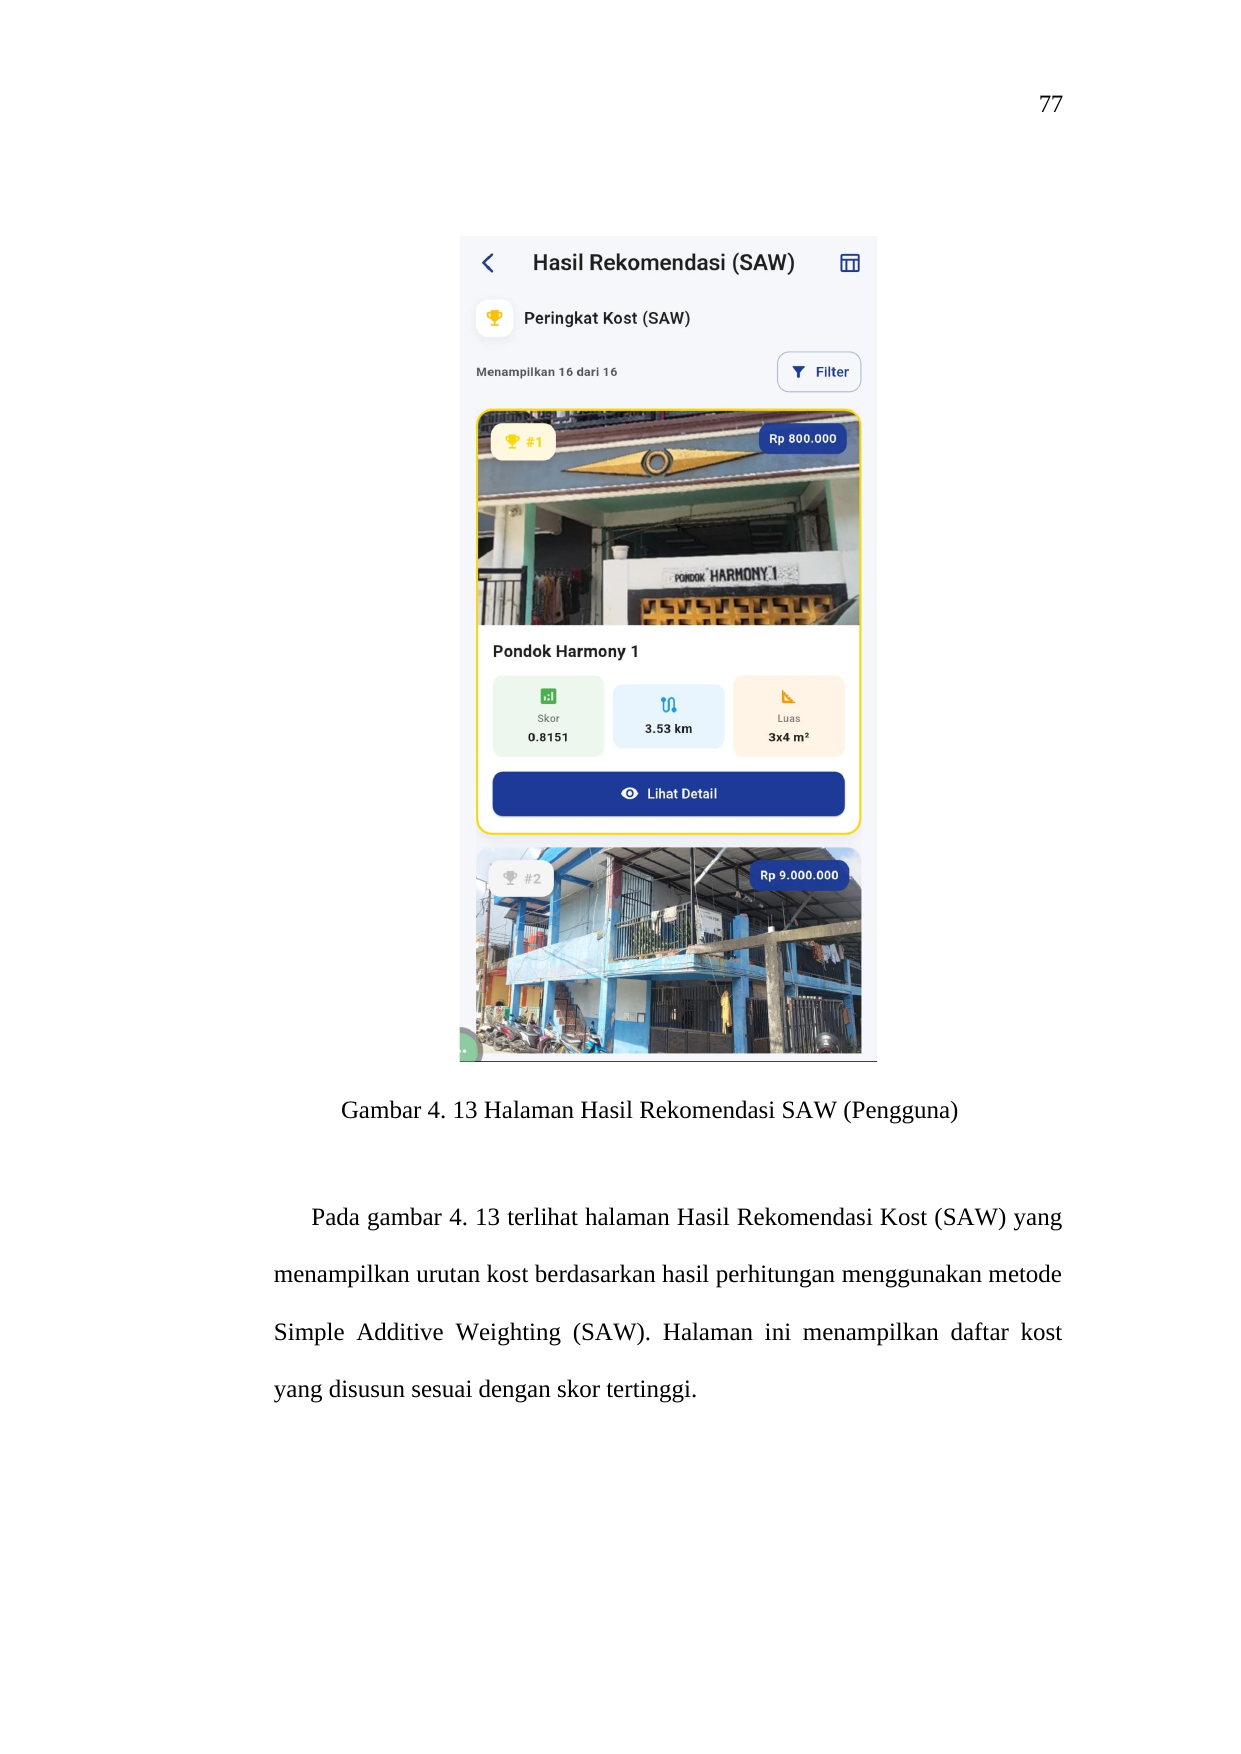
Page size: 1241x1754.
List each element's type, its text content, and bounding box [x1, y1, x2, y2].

text Pada gambar 4. 13 terlihat halaman Hasil Rekomendasi Kost (SAW) yang menampilkan urutan kost berdasarkan hasil perhitungan menggunakan metode Simple Additive Weighting (SAW). Halaman ini menampilkan daftar kost yang disusun sesuai dengan skor tertinggi. [274, 1202, 1063, 1403]
text Gambar 4. 13 Halaman Hasil Rekomendasi SAW (Pengguna) [236, 1095, 1063, 1123]
picture [459, 236, 878, 1062]
